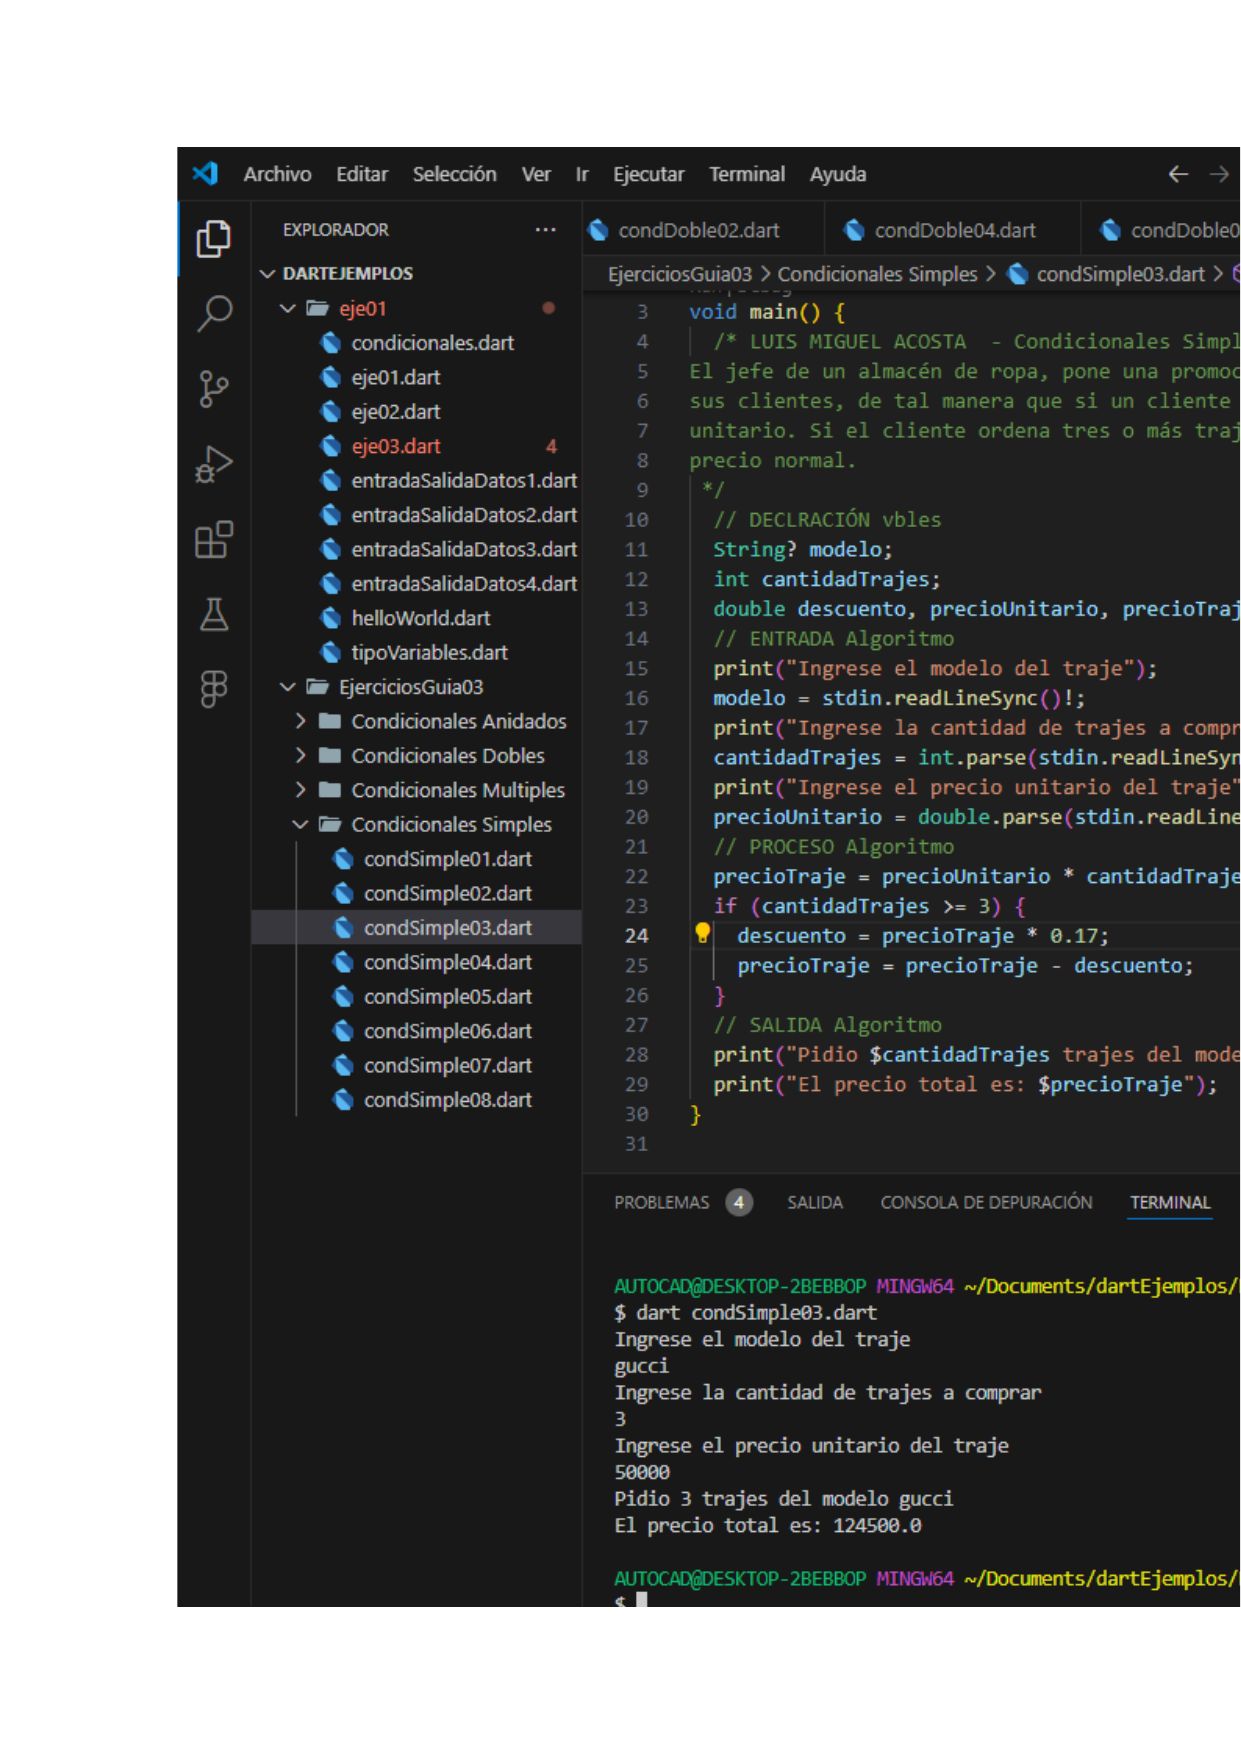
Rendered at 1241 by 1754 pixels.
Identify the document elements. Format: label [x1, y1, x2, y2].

picture [177, 147, 1241, 1607]
